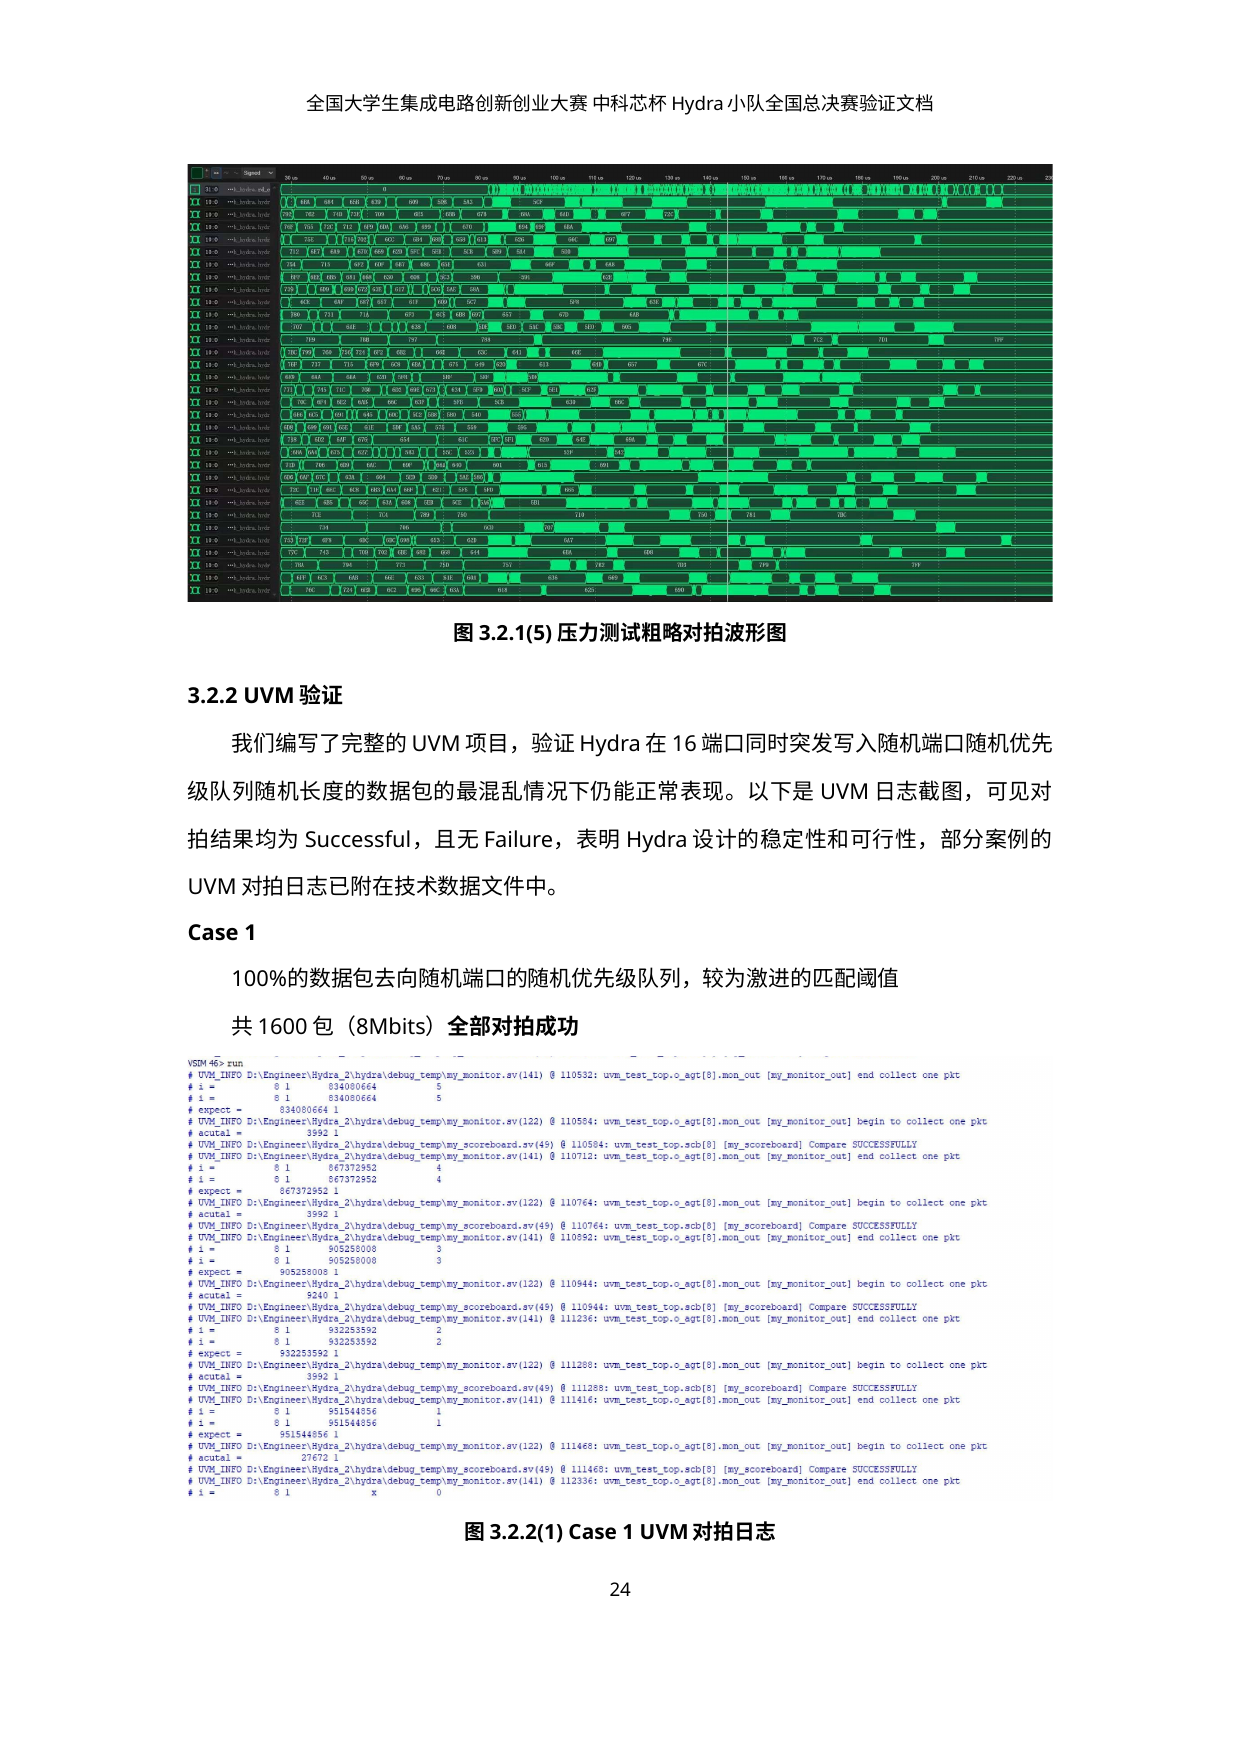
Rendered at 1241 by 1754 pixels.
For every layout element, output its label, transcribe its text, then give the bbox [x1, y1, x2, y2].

text 共1600包（8Mbits）全部对拍成功 [187, 1009, 1053, 1041]
text 我们编写了完整的UVM项目，验证Hydra在16端口同时突发写入随机端口随机优先级队列随机长度的数据包的最混乱情况下仍能正常表现。以下是UVM日志截图，可见对拍结果均为Successful，且无Failure，表明Hydra设计的稳定性和可行性，部分案例的UVM对拍日志已附在技术数据文件中。 [187, 726, 1053, 901]
text Case 1 [187, 917, 1053, 947]
picture [187, 164, 1053, 602]
text 图3.2.2(1) Case 1 UVM对拍日志 [187, 1515, 1053, 1545]
picture [187, 1056, 1053, 1501]
text 100%的数据包去向随机端口的随机优先级队列，较为激进的匹配阈值 [187, 961, 1053, 993]
subtitle 3.2.2 UVM验证 [187, 678, 1053, 710]
text 图3.2.1(5) 压力测试粗略对拍波形图 [187, 602, 1053, 647]
